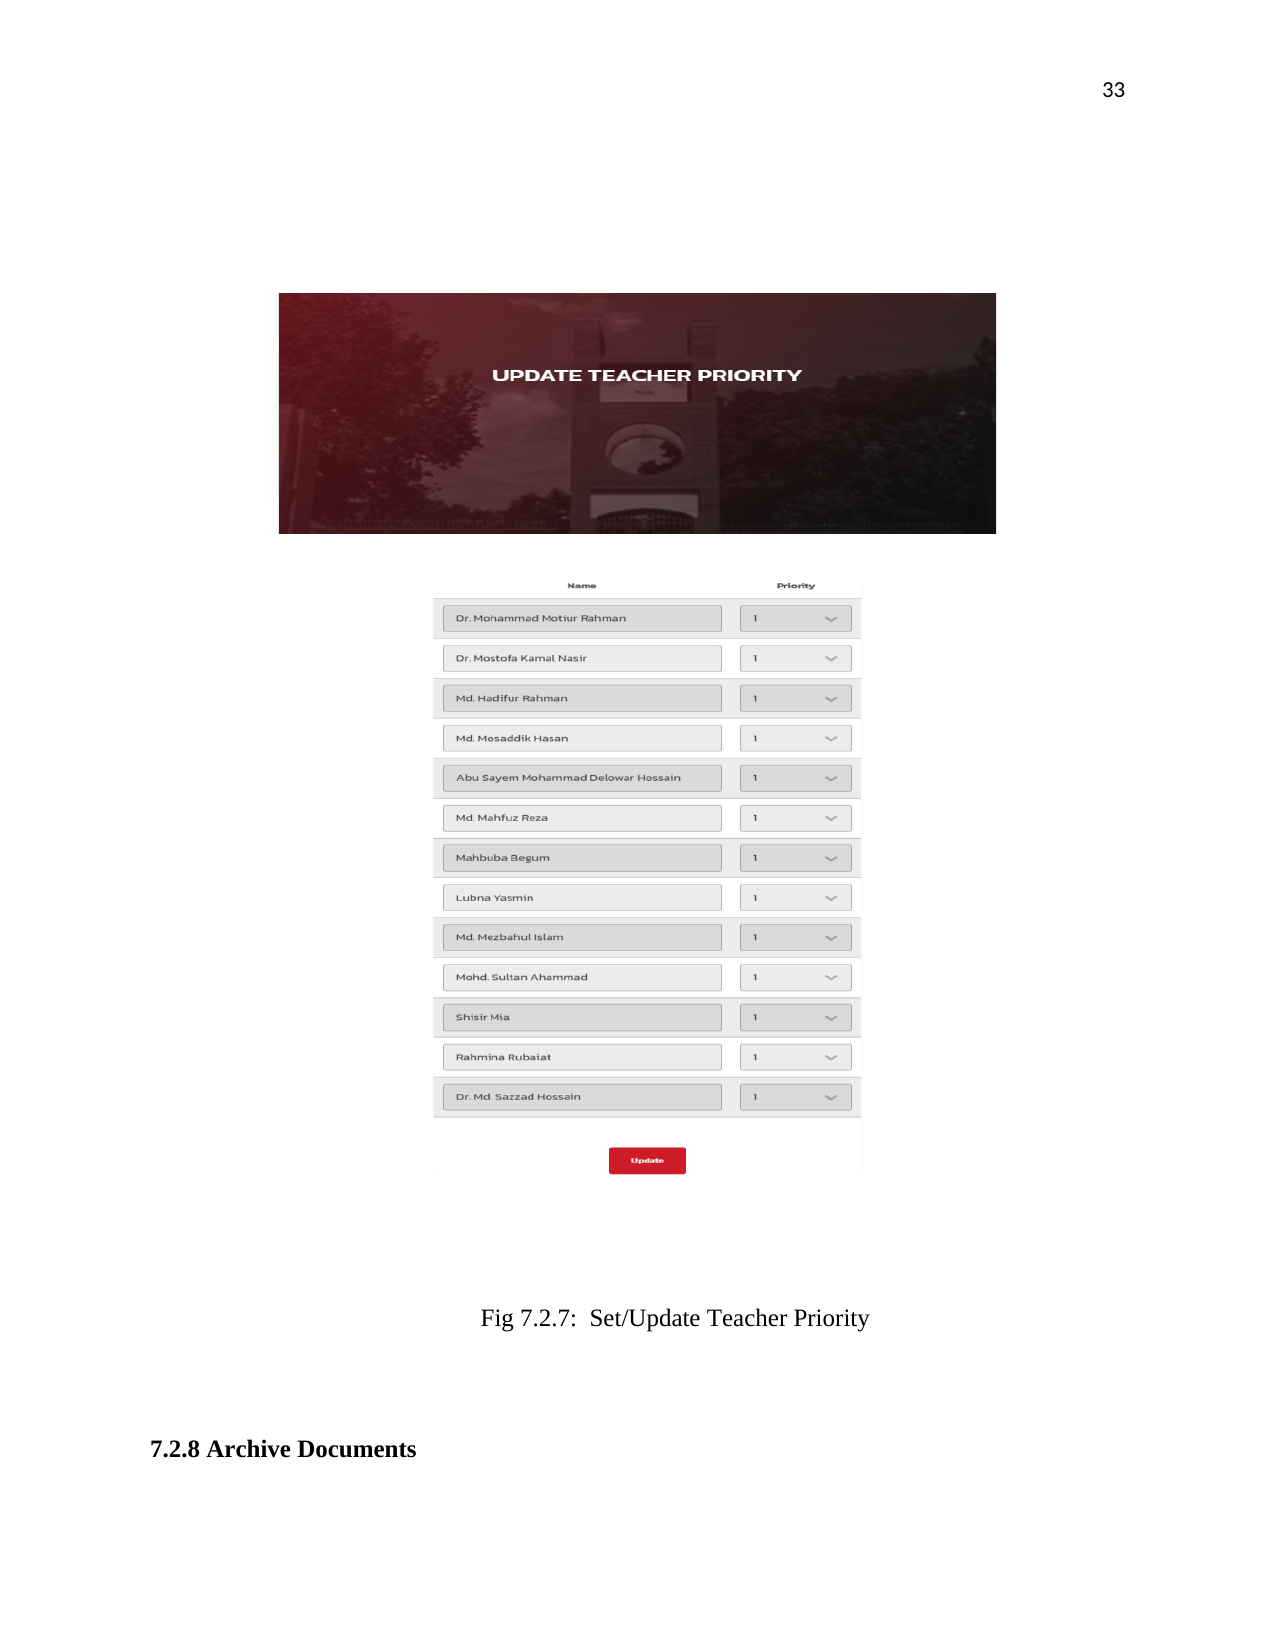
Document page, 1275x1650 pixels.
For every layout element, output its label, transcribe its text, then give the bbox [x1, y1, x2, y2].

text 7.2.8 Archive Documents [150, 1434, 1125, 1462]
text Fig 7.2.7: Set/Update Teacher Priority [225, 1303, 1125, 1331]
picture [278, 293, 997, 1197]
